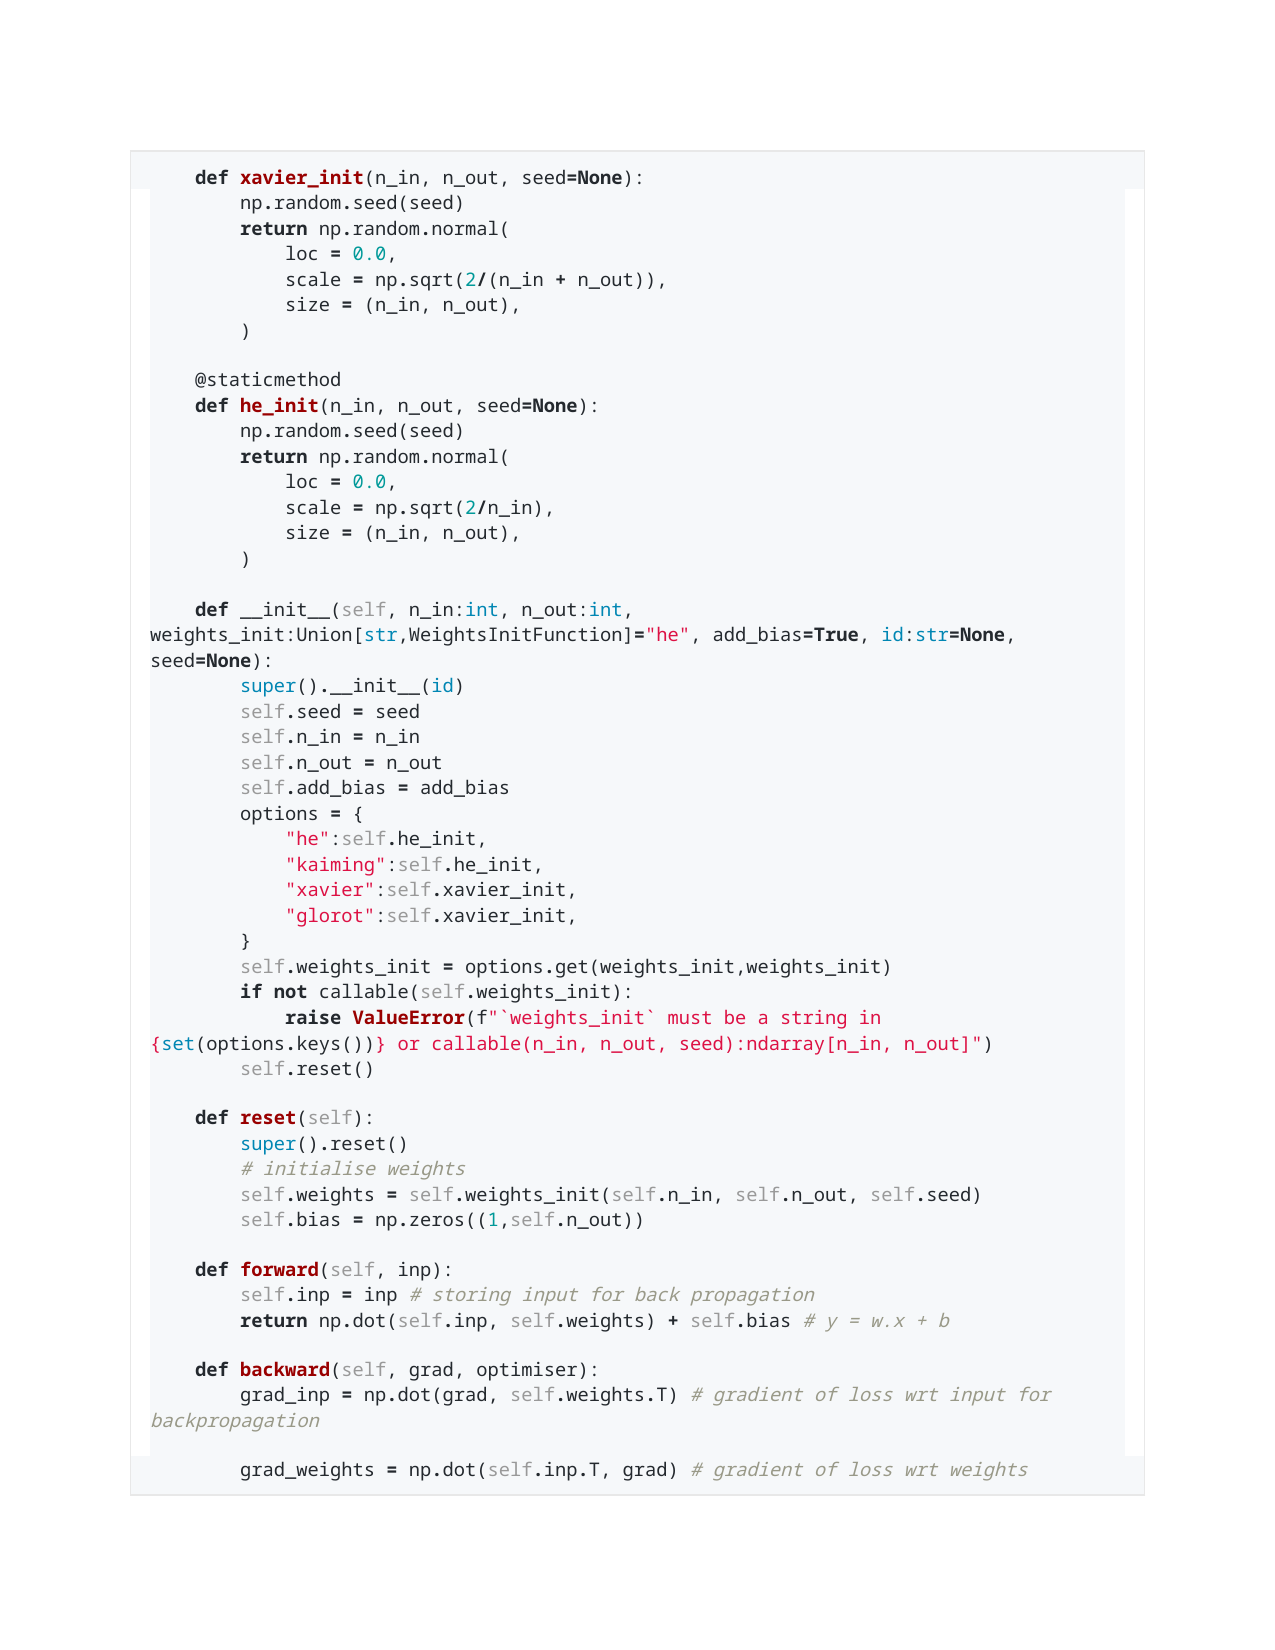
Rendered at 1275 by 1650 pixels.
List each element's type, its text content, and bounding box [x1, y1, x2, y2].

text "glorot":self.xavier_init, [150, 902, 1125, 928]
text "xavier":self.xavier_init, [150, 877, 1125, 902]
text raise ValueError(f"`weights_init` must be a string in {set(options.keys())} or callable(n_in, n_out, seed):ndarray[n_in, n_out]") [150, 1004, 1125, 1055]
text "he":self.he_init, [150, 826, 1125, 851]
text self.weights = self.weights_init(self.n_in, self.n_out, self.seed) [150, 1181, 1125, 1207]
text def forward(self, inp): [150, 1256, 1125, 1281]
text self.seed = seed [150, 698, 1125, 724]
text # initialise weights [150, 1156, 1125, 1181]
text np.random.seed(seed) [150, 189, 1125, 215]
text scale = np.sqrt(2/(n_in + n_out)), [150, 266, 1125, 292]
text self.weights_init = options.get(weights_init,weights_init) [150, 953, 1125, 979]
text super().reset() [150, 1130, 1125, 1156]
text options = { [150, 800, 1125, 826]
text grad_inp = np.dot(grad, self.weights.T) # gradient of loss wrt input for backpropagation [150, 1382, 1125, 1433]
text loc = 0.0, [150, 241, 1125, 266]
text self.reset() [150, 1055, 1125, 1081]
text "kaiming":self.he_init, [150, 851, 1125, 877]
text np.random.seed(seed) [150, 417, 1125, 443]
text self.inp = inp # storing input for back propagation [150, 1281, 1125, 1307]
text self.add_bias = add_bias [150, 775, 1125, 800]
text ) [150, 545, 1125, 571]
text loc = 0.0, [150, 468, 1125, 494]
text grad_weights = np.dot(self.inp.T, grad) # gradient of loss wrt weights [131, 1442, 1144, 1494]
text } [150, 928, 1125, 953]
text return np.random.normal( [150, 215, 1125, 241]
text size = (n_in, n_out), [150, 519, 1125, 545]
text def reset(self): [150, 1104, 1125, 1130]
text self.bias = np.zeros((1,self.n_out)) [150, 1207, 1125, 1232]
text self.n_out = n_out [150, 749, 1125, 775]
text ) [150, 317, 1125, 343]
text if not callable(self.weights_init): [150, 979, 1125, 1004]
text super().__init__(id) [150, 673, 1125, 698]
text size = (n_in, n_out), [150, 292, 1125, 317]
text @staticmethod [150, 366, 1125, 392]
text def xavier_init(n_in, n_out, seed=None): [131, 152, 1144, 189]
text self.n_in = n_in [150, 724, 1125, 749]
text def __init__(self, n_in:int, n_out:int, weights_init:Union[str,WeightsInitFunction]="he", add_bias=True, id:str=None, seed=None): [150, 596, 1125, 673]
text return np.random.normal( [150, 443, 1125, 468]
text return np.dot(self.inp, self.weights) + self.bias # y = w.x + b [150, 1307, 1125, 1332]
text def backward(self, grad, optimiser): [150, 1356, 1125, 1382]
text def he_init(n_in, n_out, seed=None): [150, 392, 1125, 417]
text scale = np.sqrt(2/n_in), [150, 494, 1125, 519]
